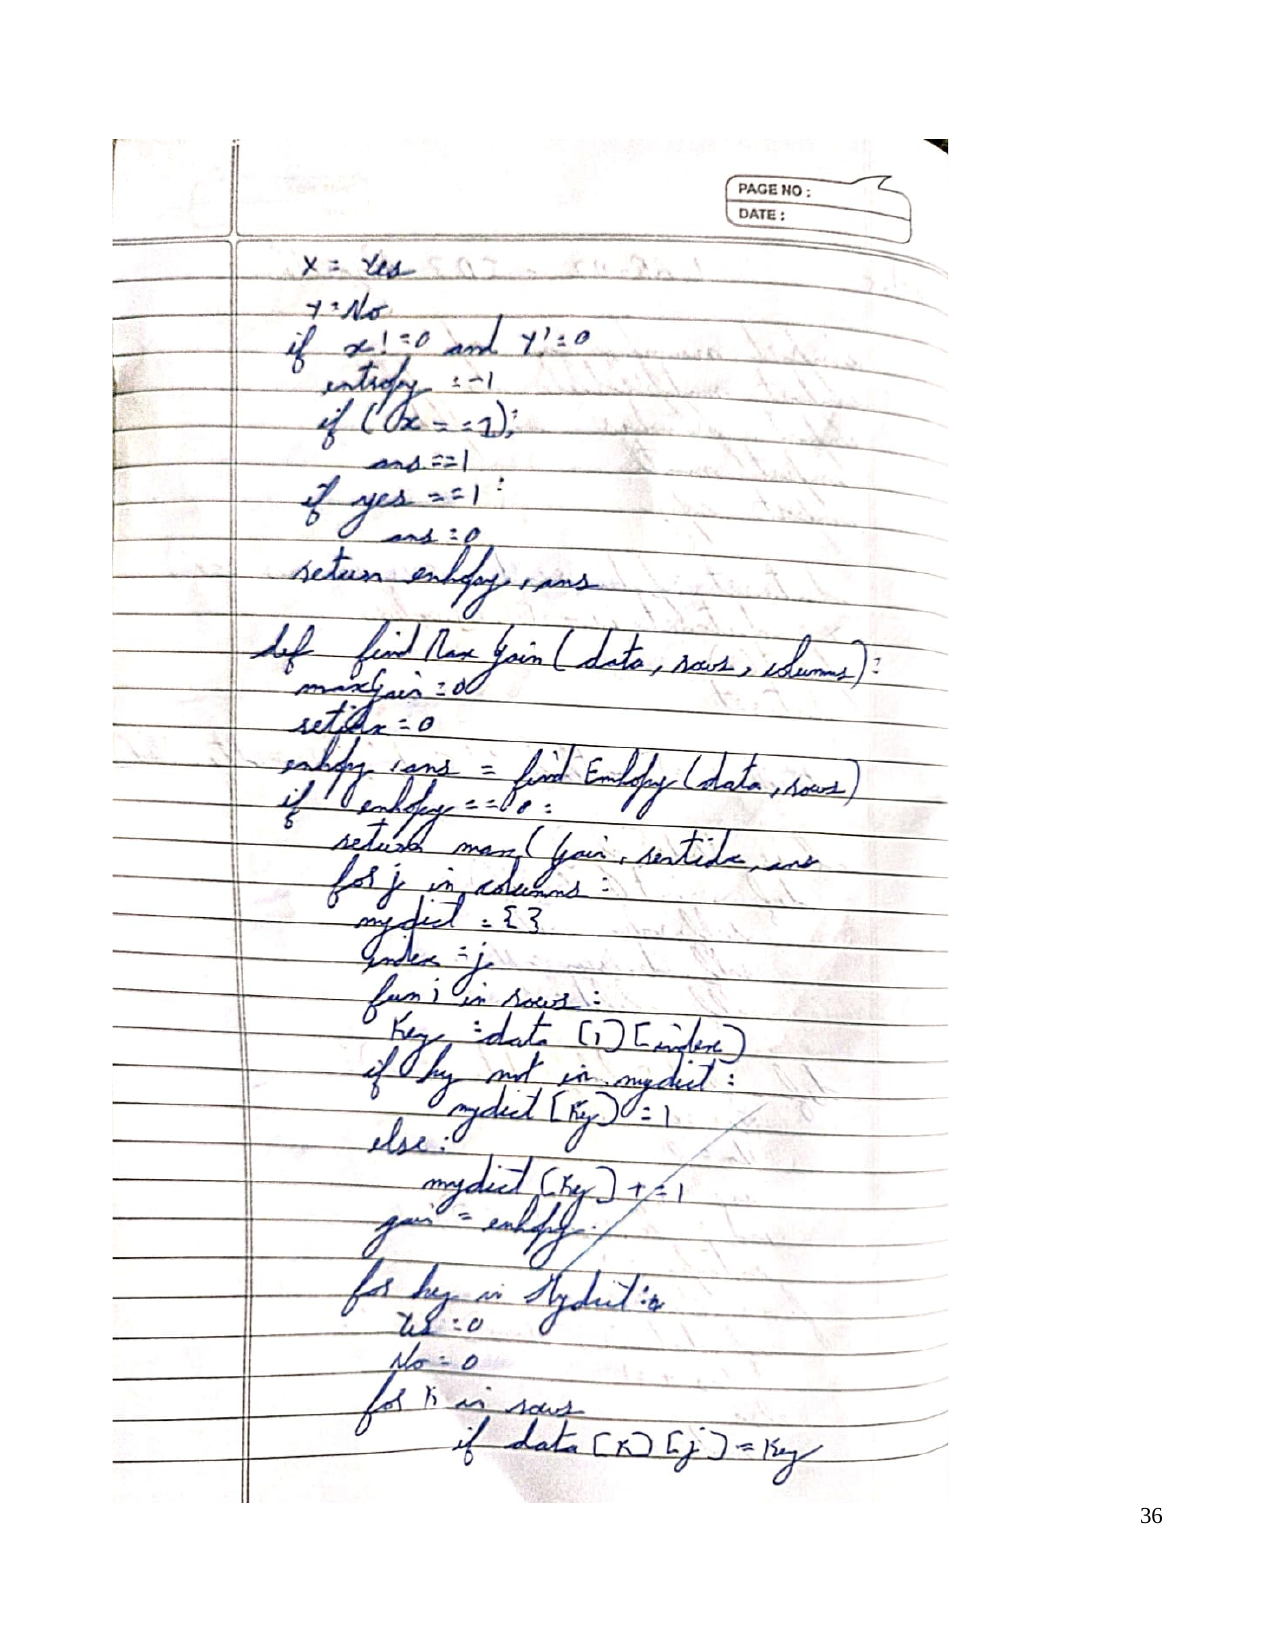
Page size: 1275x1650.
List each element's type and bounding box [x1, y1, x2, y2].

picture [112, 139, 949, 1503]
